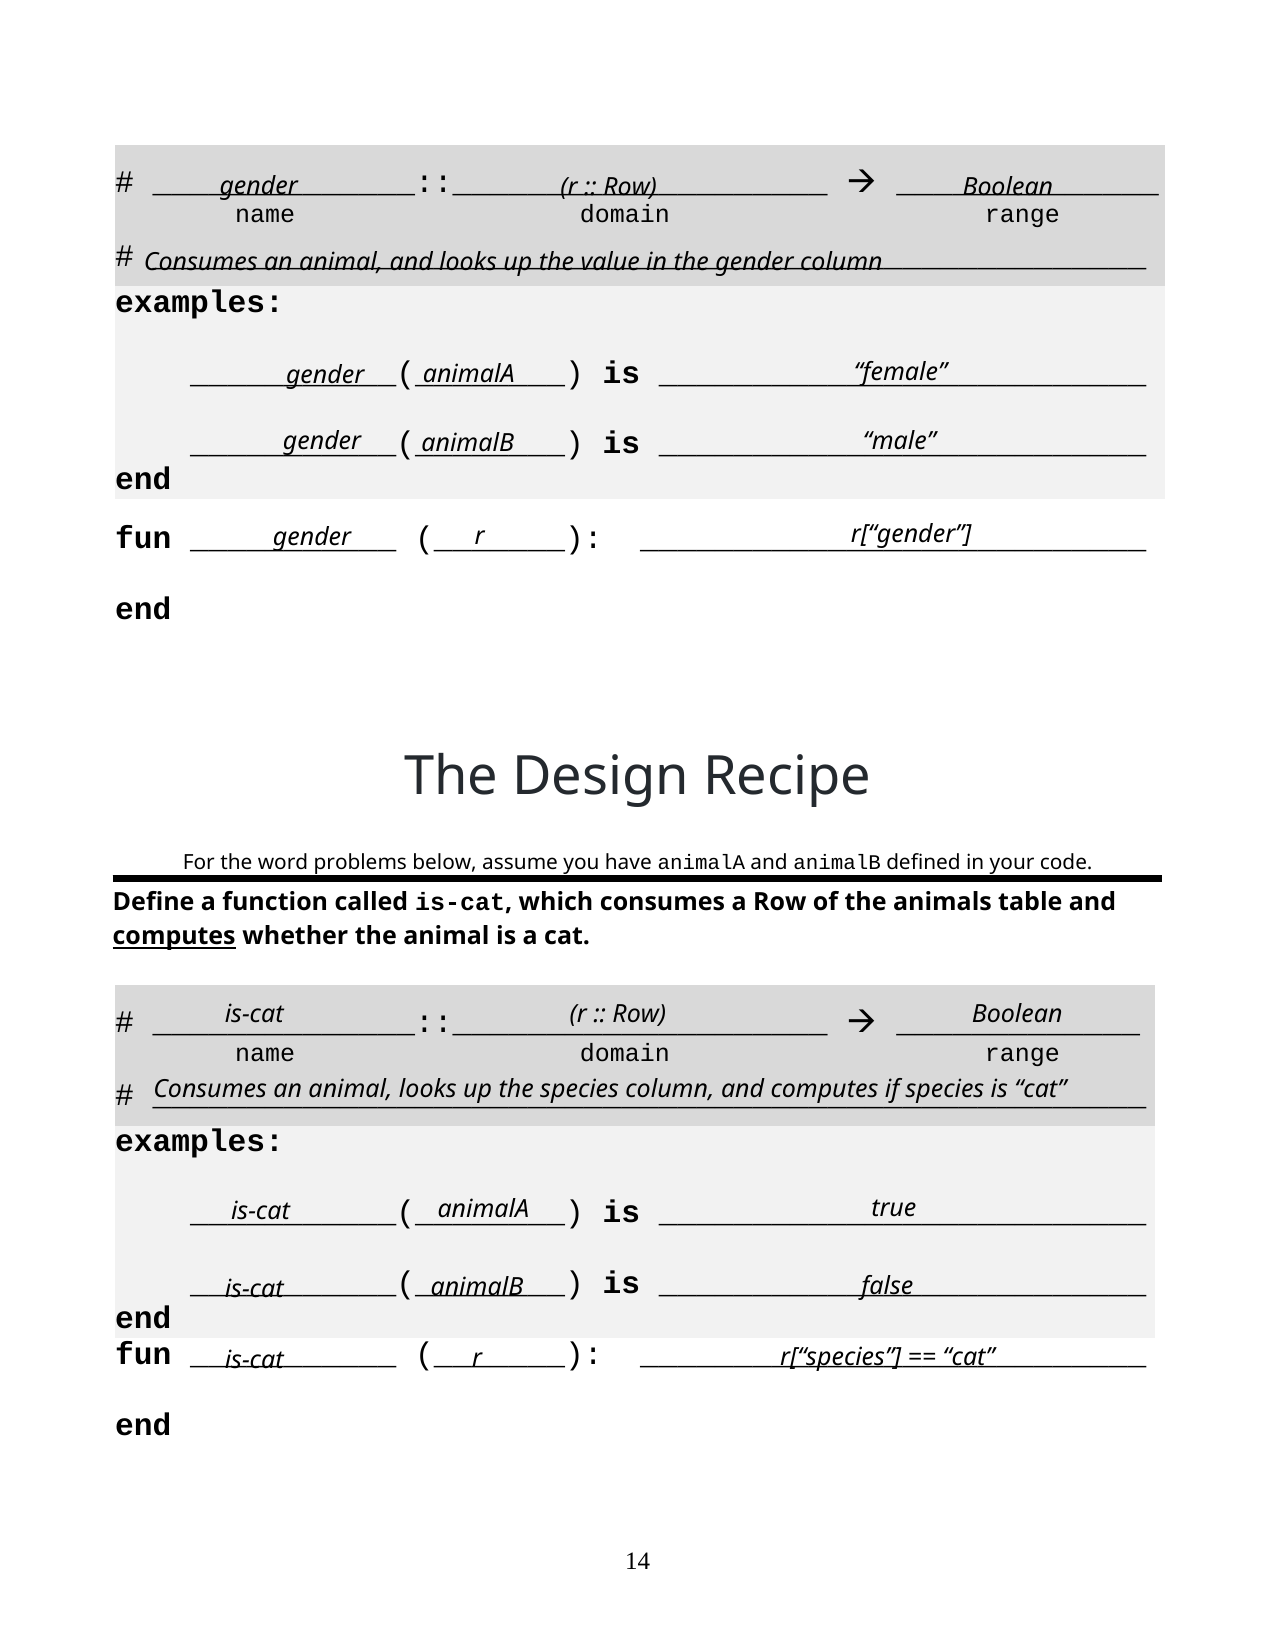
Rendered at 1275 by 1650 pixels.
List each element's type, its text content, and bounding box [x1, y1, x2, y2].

table_header # ______________::____________________ _____________ name domain range # _____________________________________________________ [115, 985, 1155, 1126]
table_cell fun ___________ (_______): ___________________________ end [115, 1338, 1155, 1444]
table_cell examples: ___________(________) is __________________________ ___________(________) is __________________________ end [115, 286, 1165, 499]
text For the word problems below, assume you have animalA and animalB defined in your code. [112, 847, 1162, 875]
table_cell fun ___________ (_______): ___________________________ end [115, 499, 1165, 699]
table_header # ______________::____________________ ______________ name domain range # _____________________________________________________ [115, 145, 1165, 286]
table_cell examples: ___________(________) is __________________________ ___________(________) is __________________________ end [115, 1126, 1155, 1338]
text Define a function called is-cat, which consumes a Row of the animals table and computes whether the animal is a cat. [112, 876, 1162, 952]
subtitle The Design Recipe [112, 141, 1162, 810]
